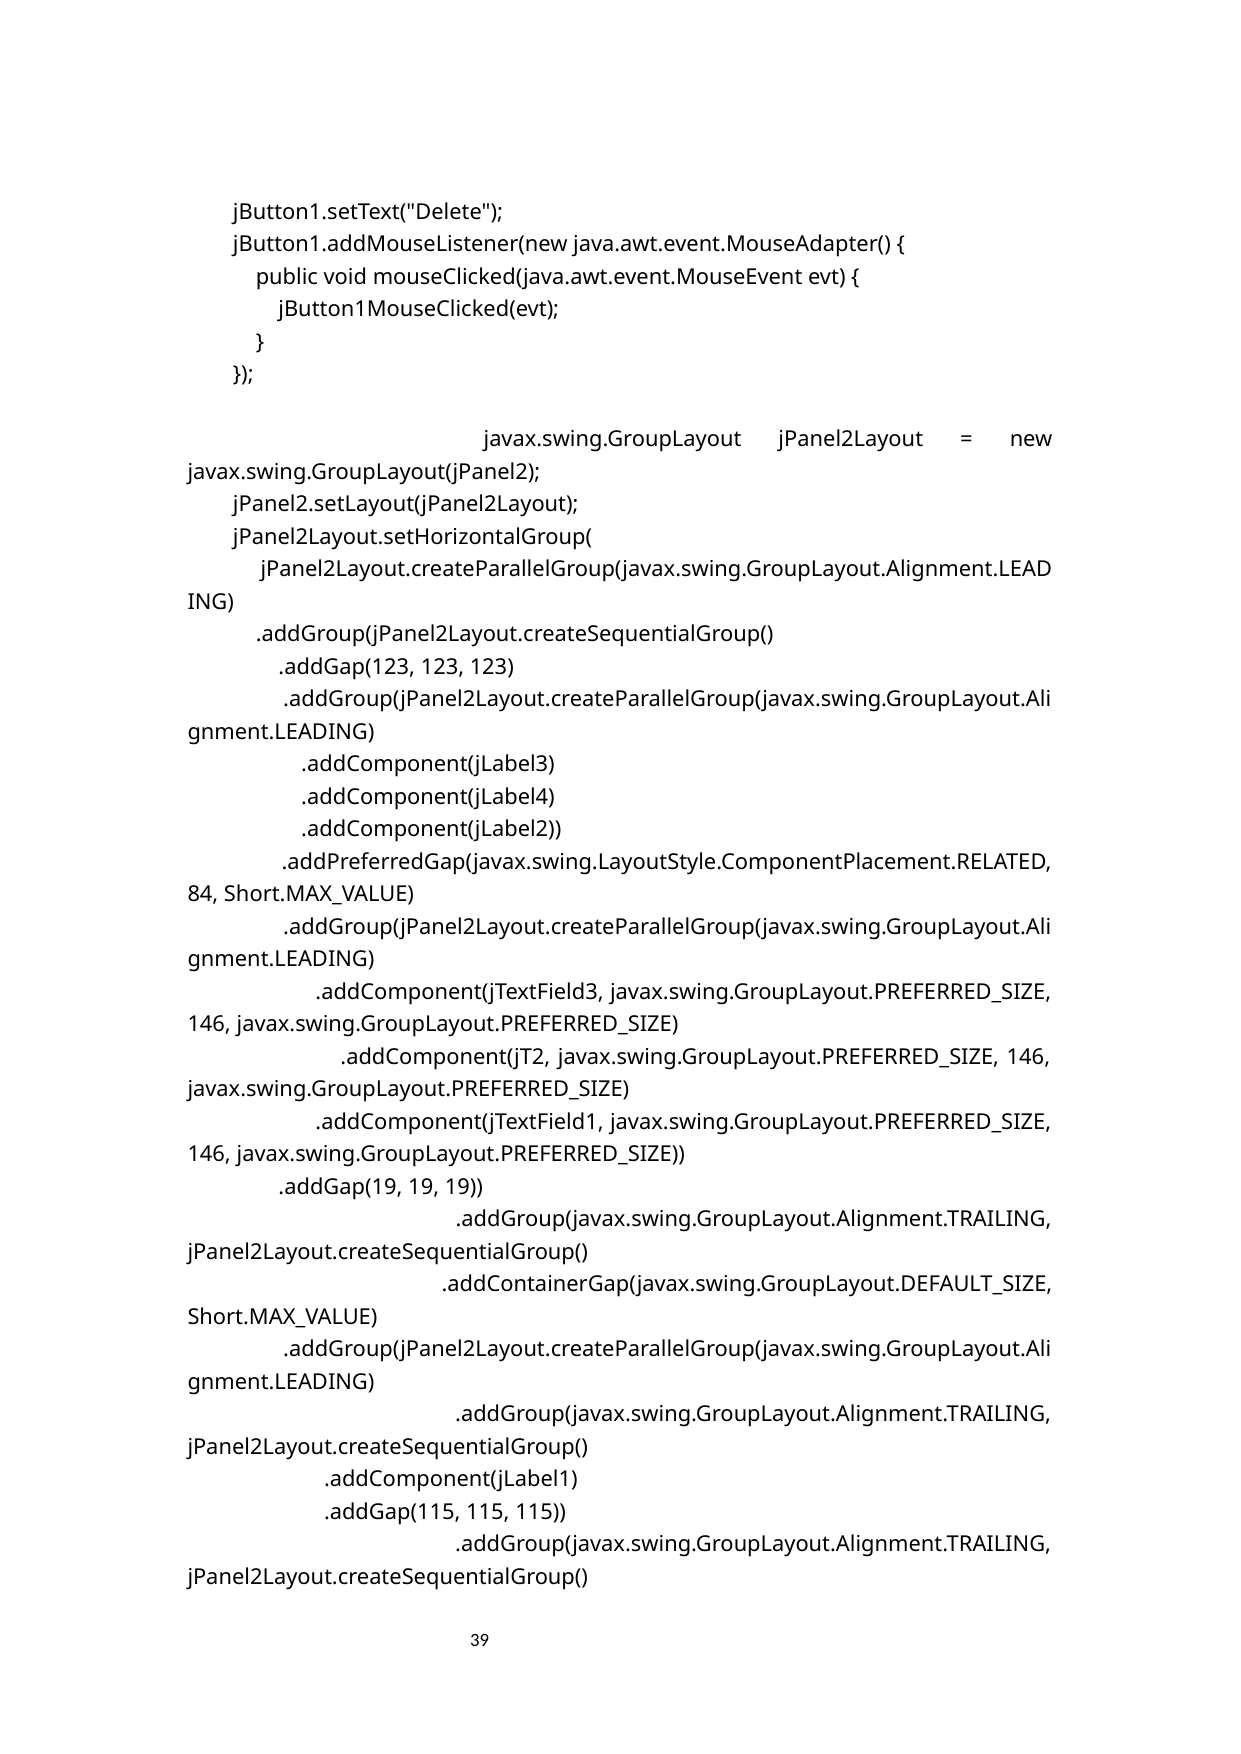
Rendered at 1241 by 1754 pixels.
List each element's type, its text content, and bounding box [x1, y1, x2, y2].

text .addComponent(jLabel4) [187, 779, 1053, 812]
text .addPreferredGap(javax.swing.LayoutStyle.ComponentPlacement.RELATED, 84, Short.MAX_VALUE) [187, 844, 1053, 909]
text .addComponent(jTextField1, javax.swing.GroupLayout.PREFERRED_SIZE, 146, javax.swing.GroupLayout.PREFERRED_SIZE)) [187, 1104, 1053, 1169]
text jPanel2.setLayout(jPanel2Layout); [187, 487, 1053, 519]
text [187, 259, 1053, 292]
text jButton1.addMouseListener(new java.awt.event.MouseAdapter() { [187, 227, 1053, 259]
text } [187, 324, 1053, 357]
text .addComponent(jT2, javax.swing.GroupLayout.PREFERRED_SIZE, 146, javax.swing.GroupLayout.PREFERRED_SIZE) [187, 1039, 1053, 1104]
text jPanel2Layout.setHorizontalGroup( [187, 519, 1053, 552]
text .addGroup(jPanel2Layout.createSequentialGroup() [187, 617, 1053, 649]
text .addGroup(jPanel2Layout.createParallelGroup(javax.swing.GroupLayout.Alignment.LEADING) [187, 1332, 1053, 1397]
text .addComponent(jLabel2)) [187, 812, 1053, 844]
text jButton1MouseClicked(evt); [187, 292, 1053, 324]
text .addGap(115, 115, 115)) [187, 1494, 1053, 1527]
text .addGroup(javax.swing.GroupLayout.Alignment.TRAILING, jPanel2Layout.createSequentialGroup() [187, 1397, 1053, 1462]
text .addContainerGap(javax.swing.GroupLayout.DEFAULT_SIZE, Short.MAX_VALUE) [187, 1267, 1053, 1332]
text .addGroup(jPanel2Layout.createParallelGroup(javax.swing.GroupLayout.Alignment.LEADING) [187, 909, 1053, 974]
text .addGap(123, 123, 123) [187, 649, 1053, 682]
text }); [187, 357, 1053, 389]
text javax.swing.GroupLayout jPanel2Layout = new javax.swing.GroupLayout(jPanel2); [187, 422, 1053, 487]
text .addGroup(javax.swing.GroupLayout.Alignment.TRAILING, jPanel2Layout.createSequentialGroup() [187, 1527, 1053, 1592]
text .addGroup(javax.swing.GroupLayout.Alignment.TRAILING, jPanel2Layout.createSequentialGroup() [187, 1202, 1053, 1267]
text .addGroup(jPanel2Layout.createParallelGroup(javax.swing.GroupLayout.Alignment.LEADING) [187, 682, 1053, 747]
text jButton1.setText("Delete"); [187, 194, 1053, 227]
text .addComponent(jTextField3, javax.swing.GroupLayout.PREFERRED_SIZE, 146, javax.swing.GroupLayout.PREFERRED_SIZE) [187, 974, 1053, 1039]
text .addGap(19, 19, 19)) [187, 1169, 1053, 1202]
text jPanel2Layout.createParallelGroup(javax.swing.GroupLayout.Alignment.LEADING) [187, 552, 1053, 617]
text .addComponent(jLabel3) [187, 747, 1053, 779]
text .addComponent(jLabel1) [187, 1462, 1053, 1494]
